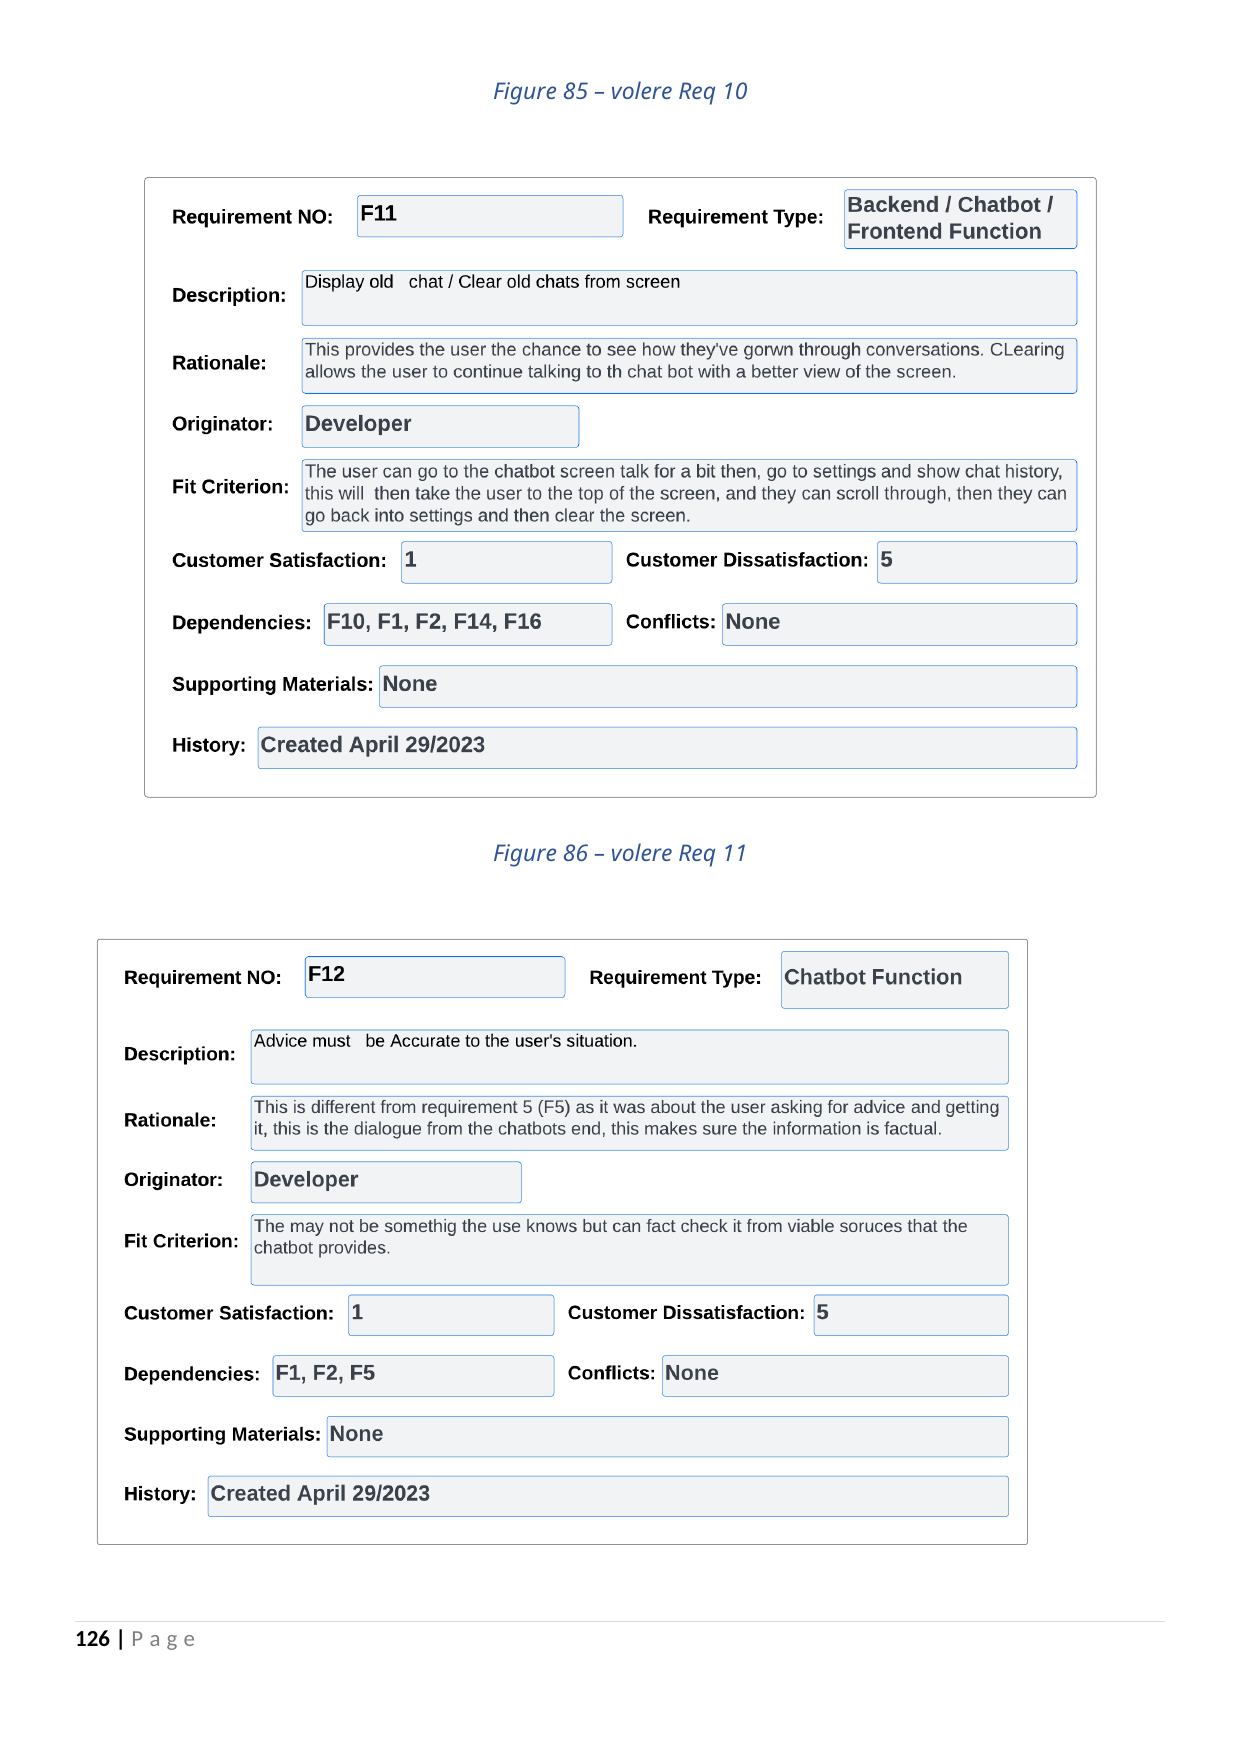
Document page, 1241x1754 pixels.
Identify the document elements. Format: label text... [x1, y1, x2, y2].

picture [122, 155, 1118, 819]
subtitle Figure 86 – volere Req 11 [75, 837, 1165, 868]
subtitle Figure 85 – volere Req 10 [75, 75, 1165, 106]
picture [75, 917, 1049, 1566]
